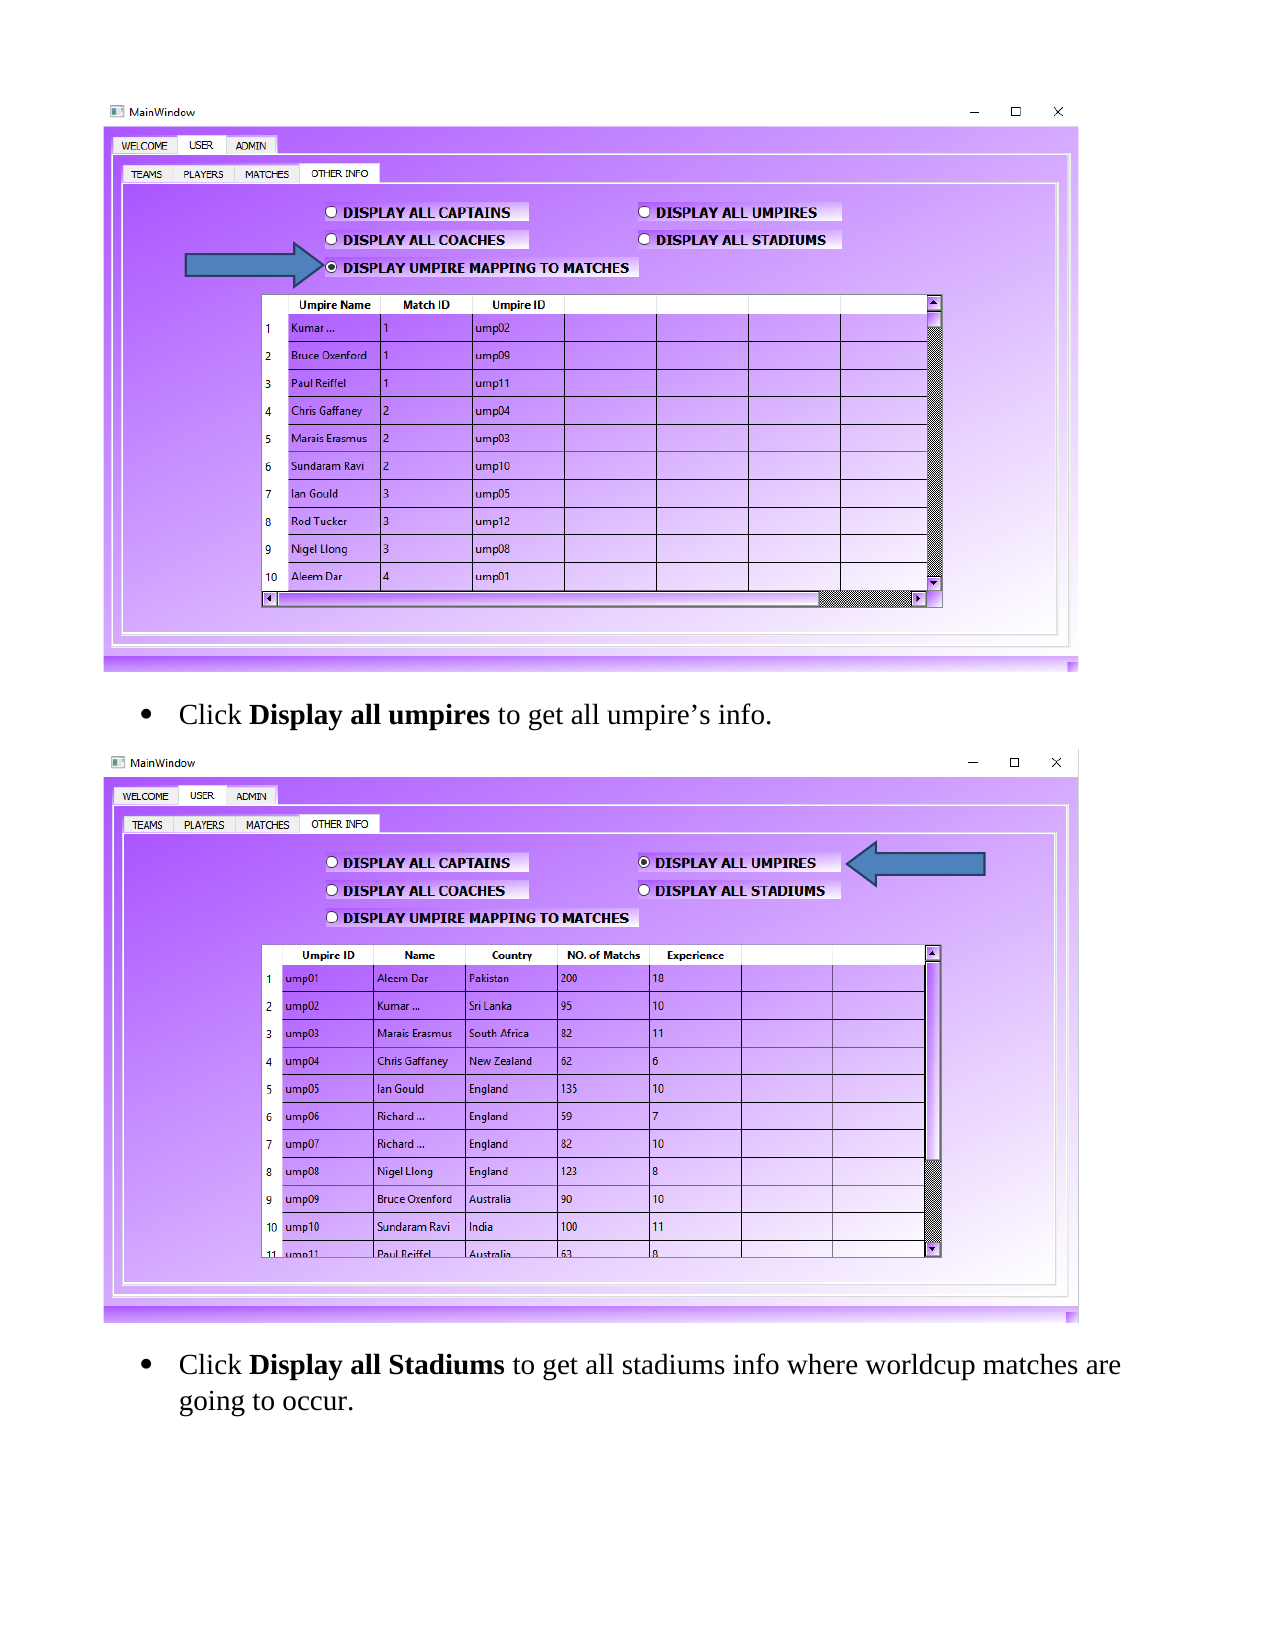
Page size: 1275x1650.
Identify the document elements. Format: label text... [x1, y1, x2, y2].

picture [103, 749, 1079, 1323]
list Click Display all Stadiums to get all stadiums info where worldcup matches are going to occur. [141, 1347, 1167, 1417]
picture [103, 103, 1079, 672]
list Click Display all umpires to get all umpire’s info. [141, 697, 1167, 731]
